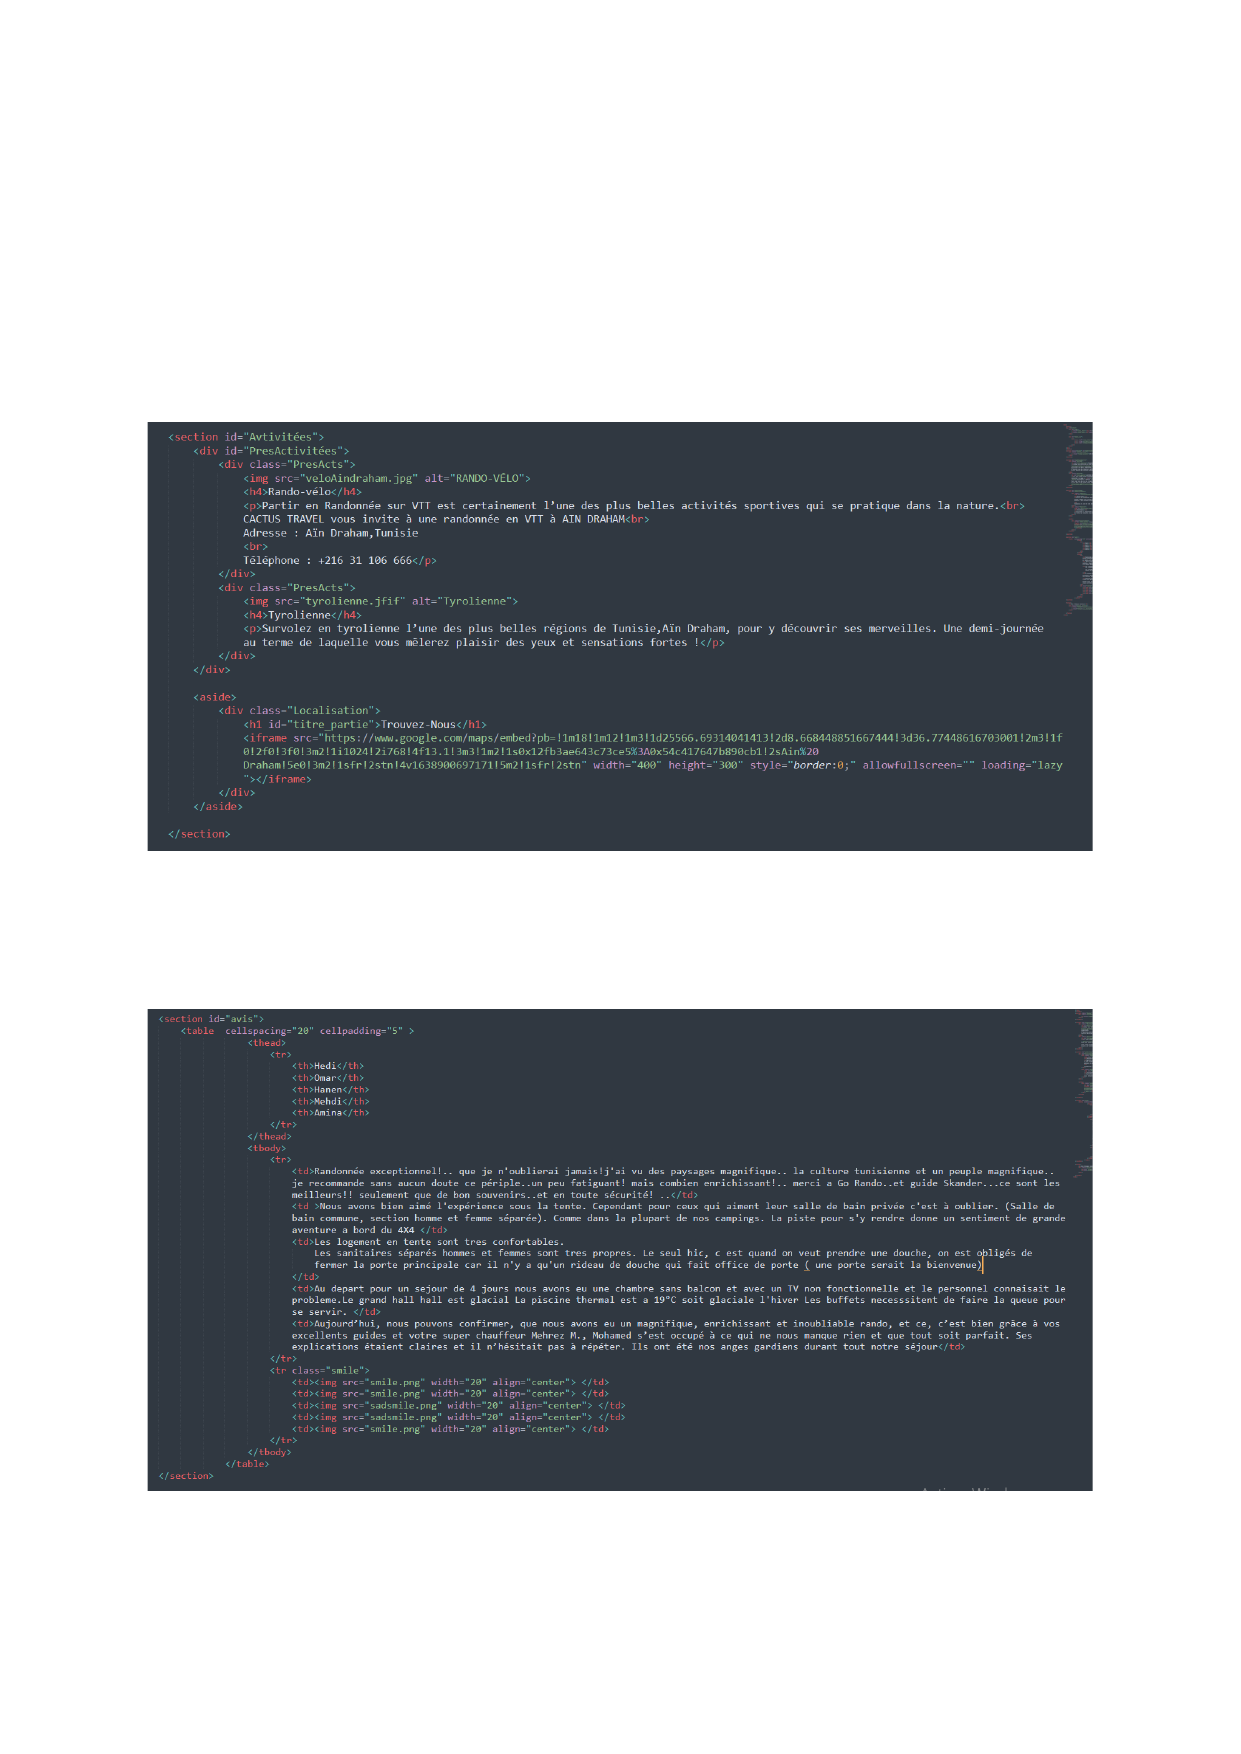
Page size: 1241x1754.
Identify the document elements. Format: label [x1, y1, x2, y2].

picture [147, 422, 1093, 851]
picture [147, 1009, 1093, 1491]
